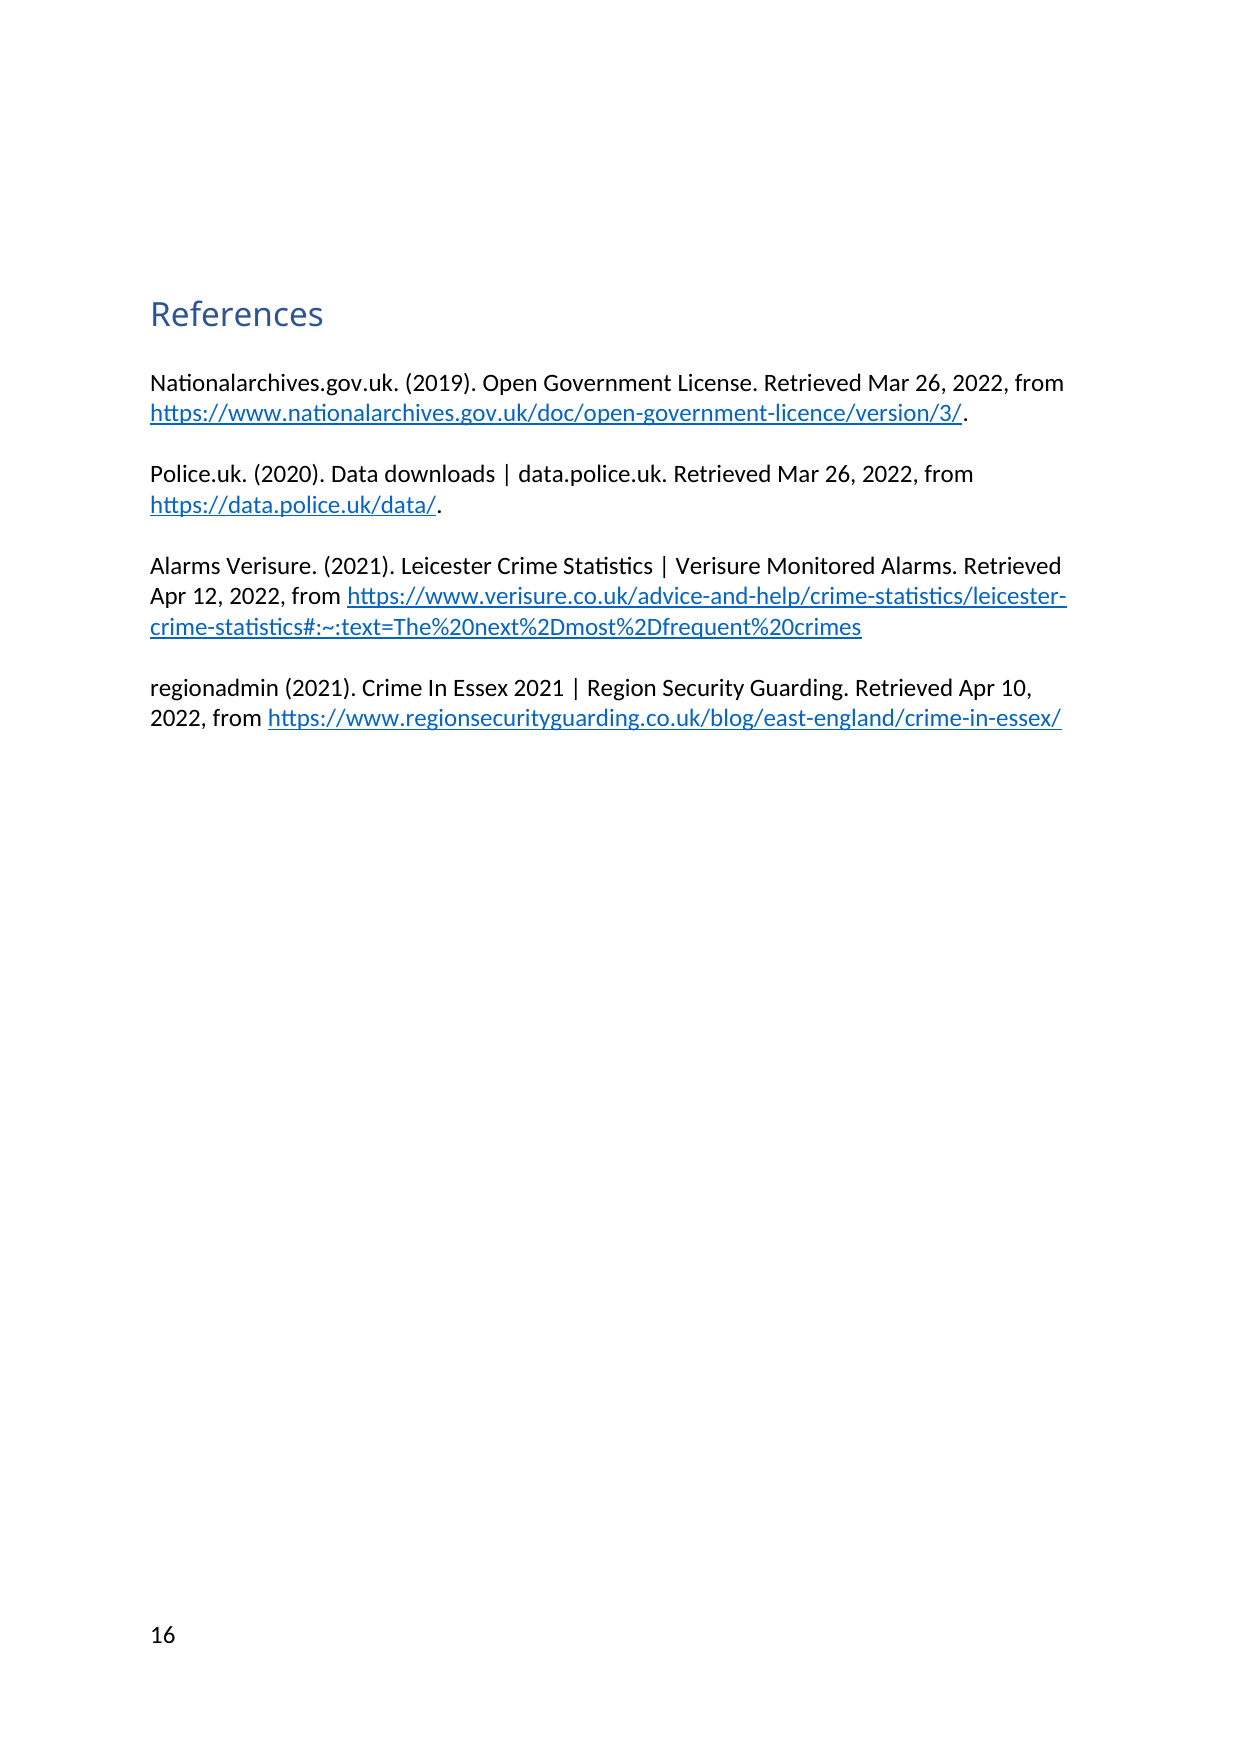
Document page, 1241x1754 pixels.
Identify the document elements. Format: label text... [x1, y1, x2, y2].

text Police.uk. (2020). Data downloads | data.police.uk. Retrieved Mar 26, 2022, from https://data.police.uk/data/. [150, 458, 1090, 519]
text Nationalarchives.gov.uk. (2019). Open Government License. Retrieved Mar 26, 2022, from https://www.nationalarchives.gov.uk/doc/open-government-licence/version/3/. [150, 367, 1090, 428]
text regionadmin (2021). Crime In Essex 2021 | Region Security Guarding. Retrieved Apr 10, 2022, from https://www.regionsecurityguarding.co.uk/blog/east-england/crime-in-essex/ [150, 672, 1090, 733]
subtitle References [150, 291, 1090, 336]
text Alarms Verisure. (2021). Leicester Crime Statistics | Verisure Monitored Alarms. Retrieved Apr 12, 2022, from https://www.verisure.co.uk/advice-and-help/crime-statistics/leicester-crime-statistics#:~:text=The%20next%2Dmost%2Dfrequent%20crimes [150, 550, 1090, 641]
